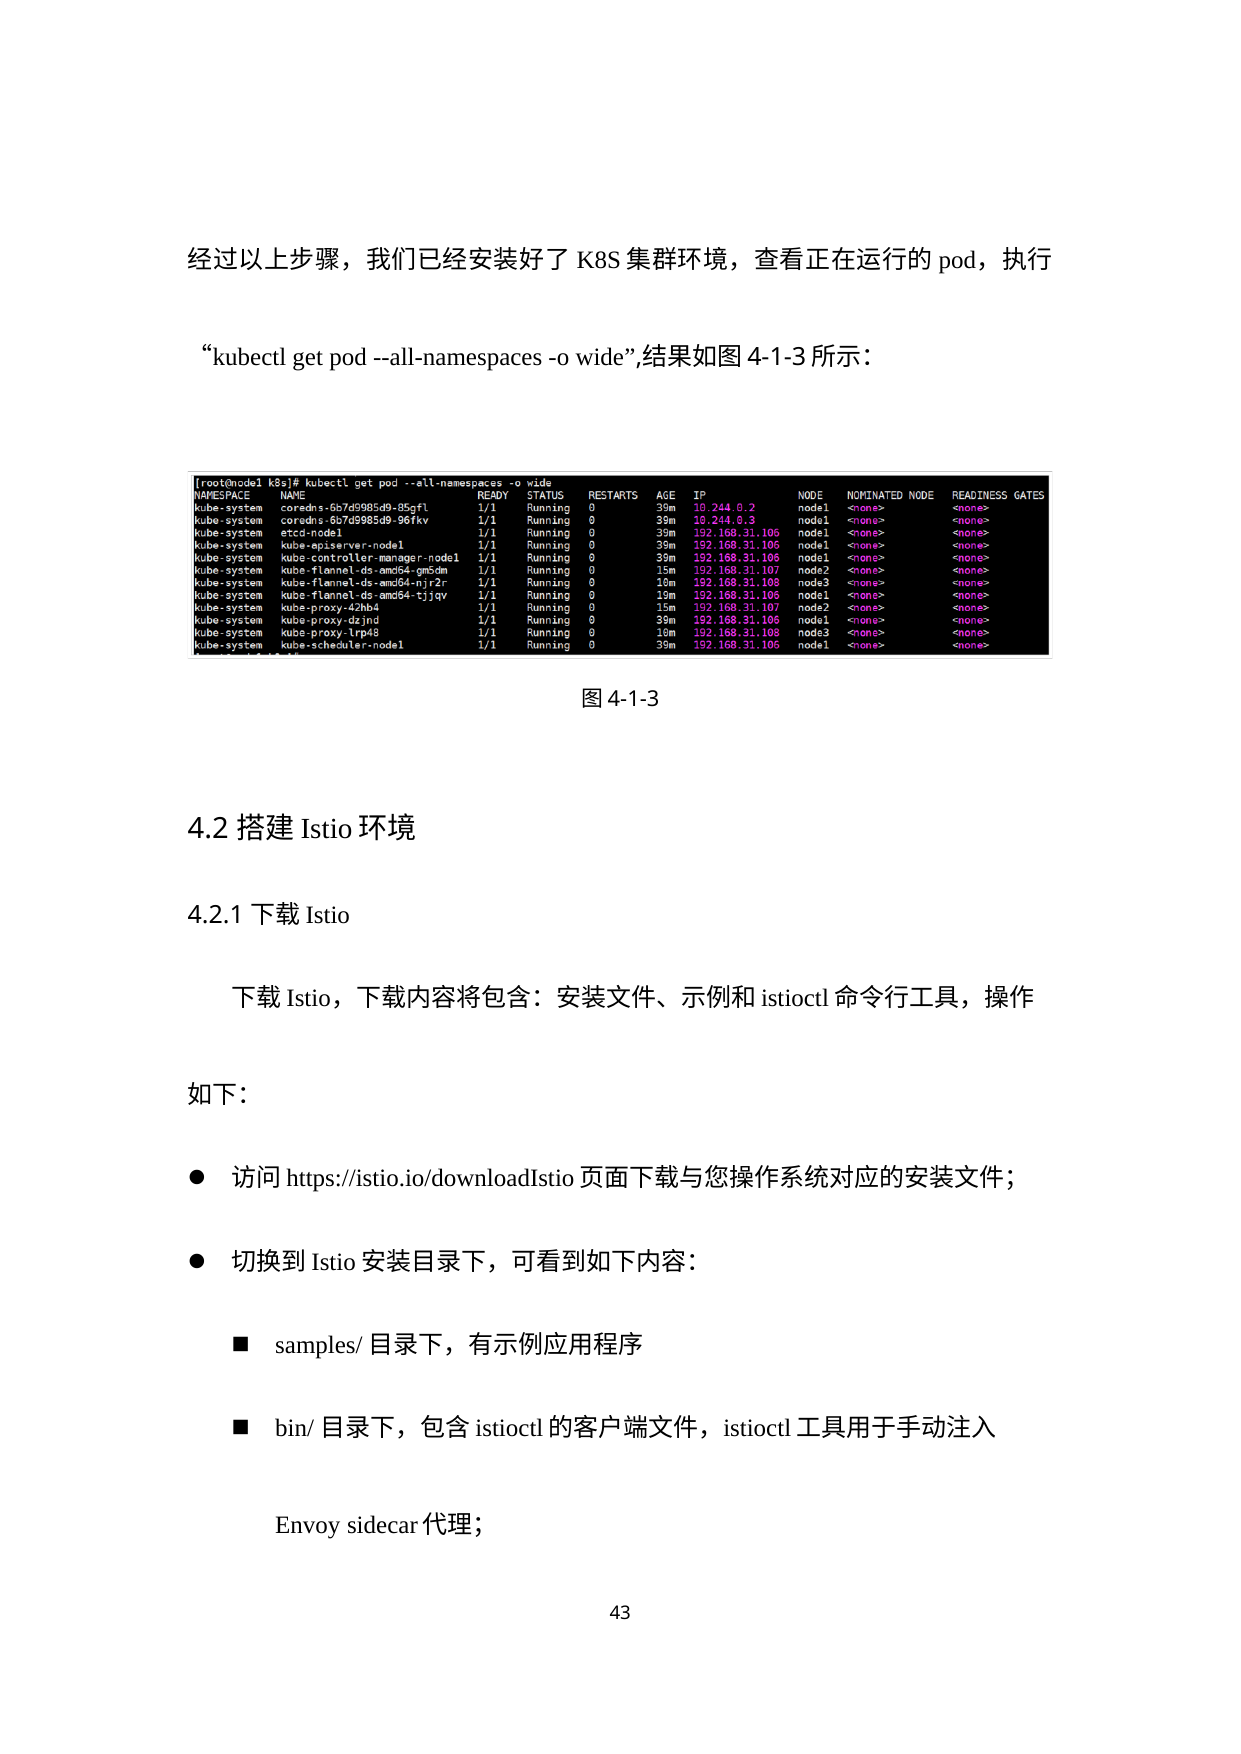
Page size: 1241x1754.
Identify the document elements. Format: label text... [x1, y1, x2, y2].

list bin/ 目录下，包含istioctl的客户端文件，istioctl工具用于手动注⼊Envoy sidecar代理； [231, 1393, 1053, 1555]
list samples/ 目录下，有示例应用程序 [231, 1310, 1053, 1375]
list 图4-1-3 [187, 680, 1053, 713]
list 搭建Istio环境 [187, 794, 1053, 859]
picture [187, 470, 1053, 659]
list 下载Istio，下载内容将包含：安装文件、示例和istioctl命令行工具，操作如下： [187, 963, 1053, 1125]
list 经过以上步骤，我们已经安装好了K8S集群环境，查看正在运行的pod，执行“kubectl get pod --all-namespaces -o wide”,结果如图4-1-3所示： [187, 225, 1053, 387]
list 下载Istio [187, 880, 1053, 945]
list 访问https://istio.io/downloadIstio页面下载与您操作系统对应的安装文件； [187, 1143, 1053, 1208]
list 切换到Istio安装目录下，可看到如下内容： [187, 1227, 1053, 1292]
